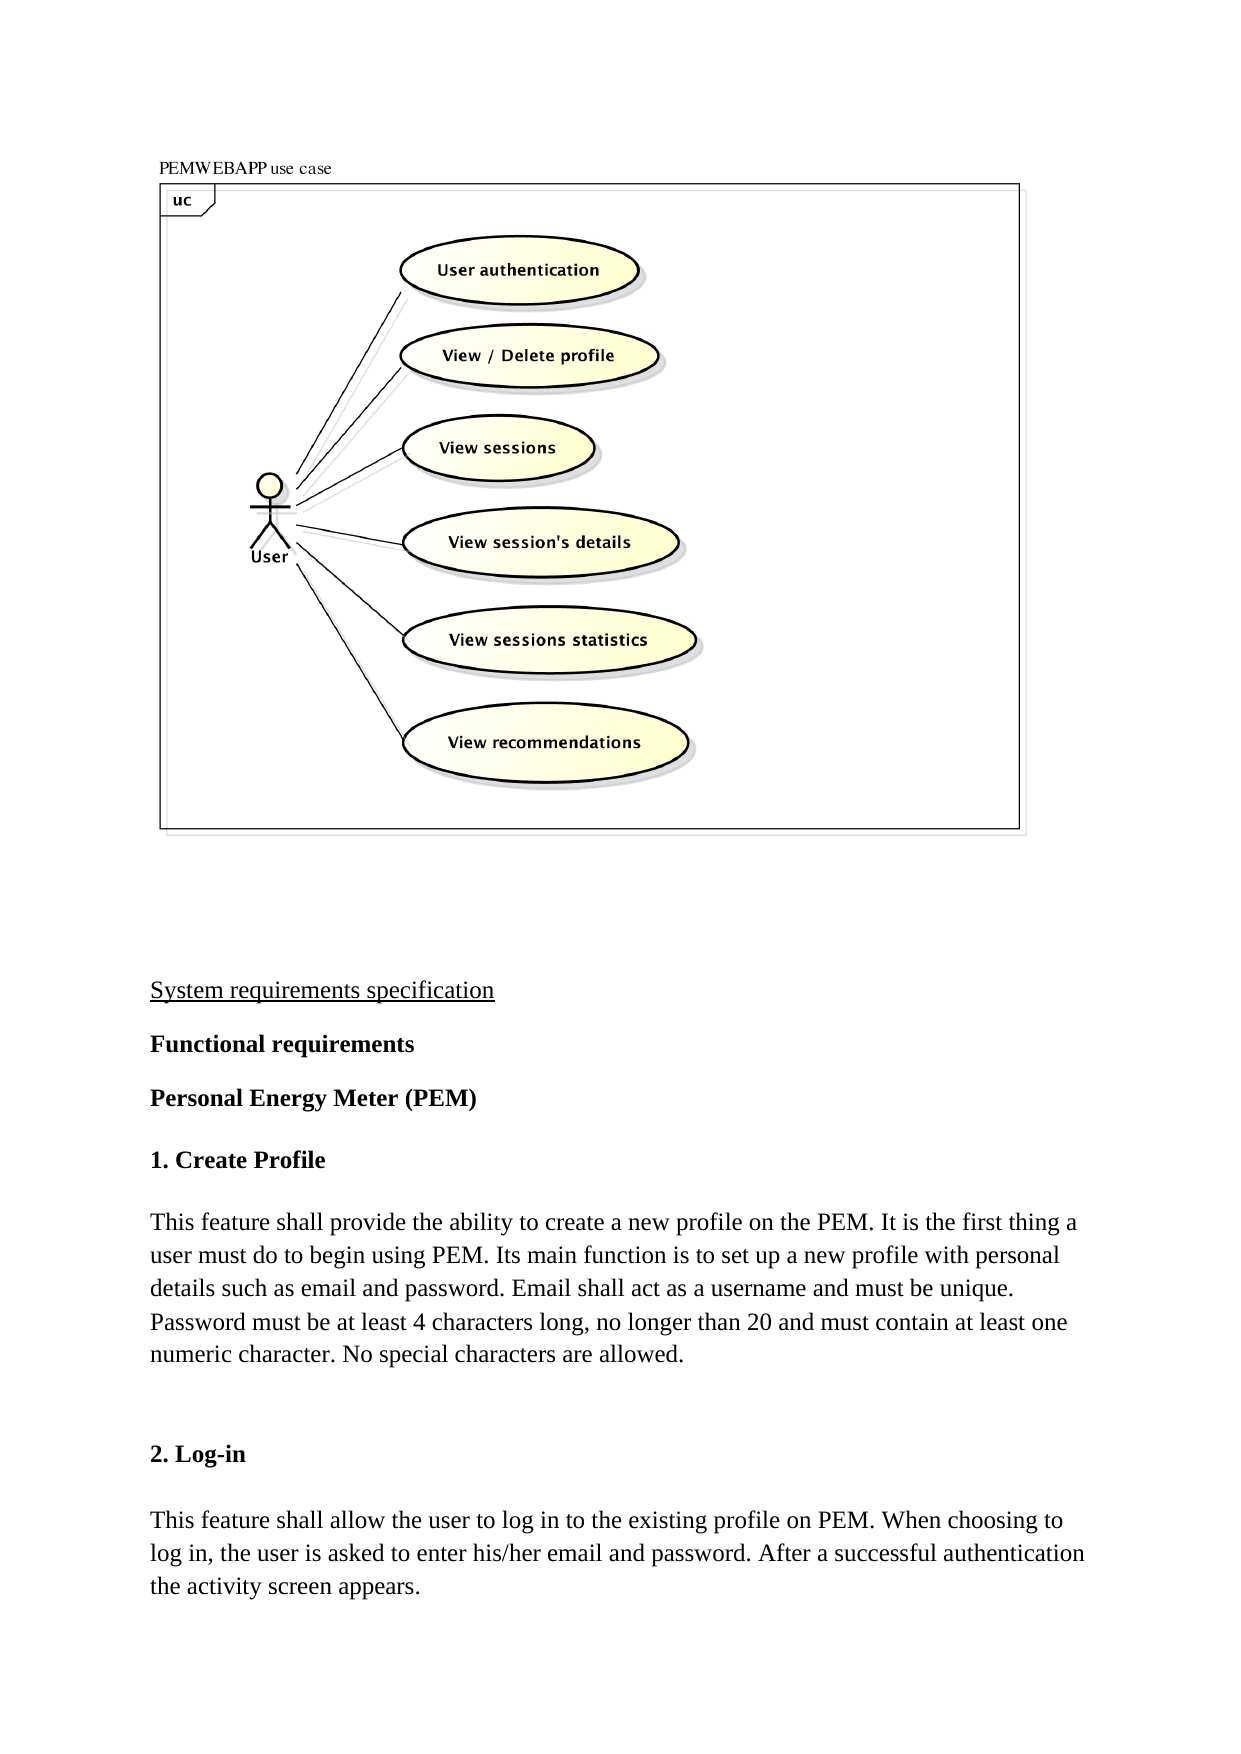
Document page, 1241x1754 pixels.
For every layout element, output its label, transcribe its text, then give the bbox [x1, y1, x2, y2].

text Functional requirements [150, 1029, 1090, 1058]
text 2. Log-in [150, 1439, 1090, 1467]
picture [150, 150, 1032, 843]
text Personal Energy Meter (PEM) [150, 1083, 1090, 1112]
text This feature shall allow the user to log in to the existing profile on PEM. When choosing to log in, the user is asked to enter his/her email and password. After a successful authentication the activity screen appears. [150, 1505, 1090, 1599]
subtitle 1. Create Profile [150, 1145, 1090, 1174]
text This feature shall provide the ability to create a new profile on the PEM. It is the first thing a user must do to begin using PEM. Its main function is to set up a new profile with personal details such as email and password. Email shall act as a username and must be unique. Password must be at least 4 characters long, no longer than 20 and must contain at least one numeric character. No special characters are allowed. [150, 1207, 1090, 1368]
text System requirements specification [150, 975, 1090, 1004]
